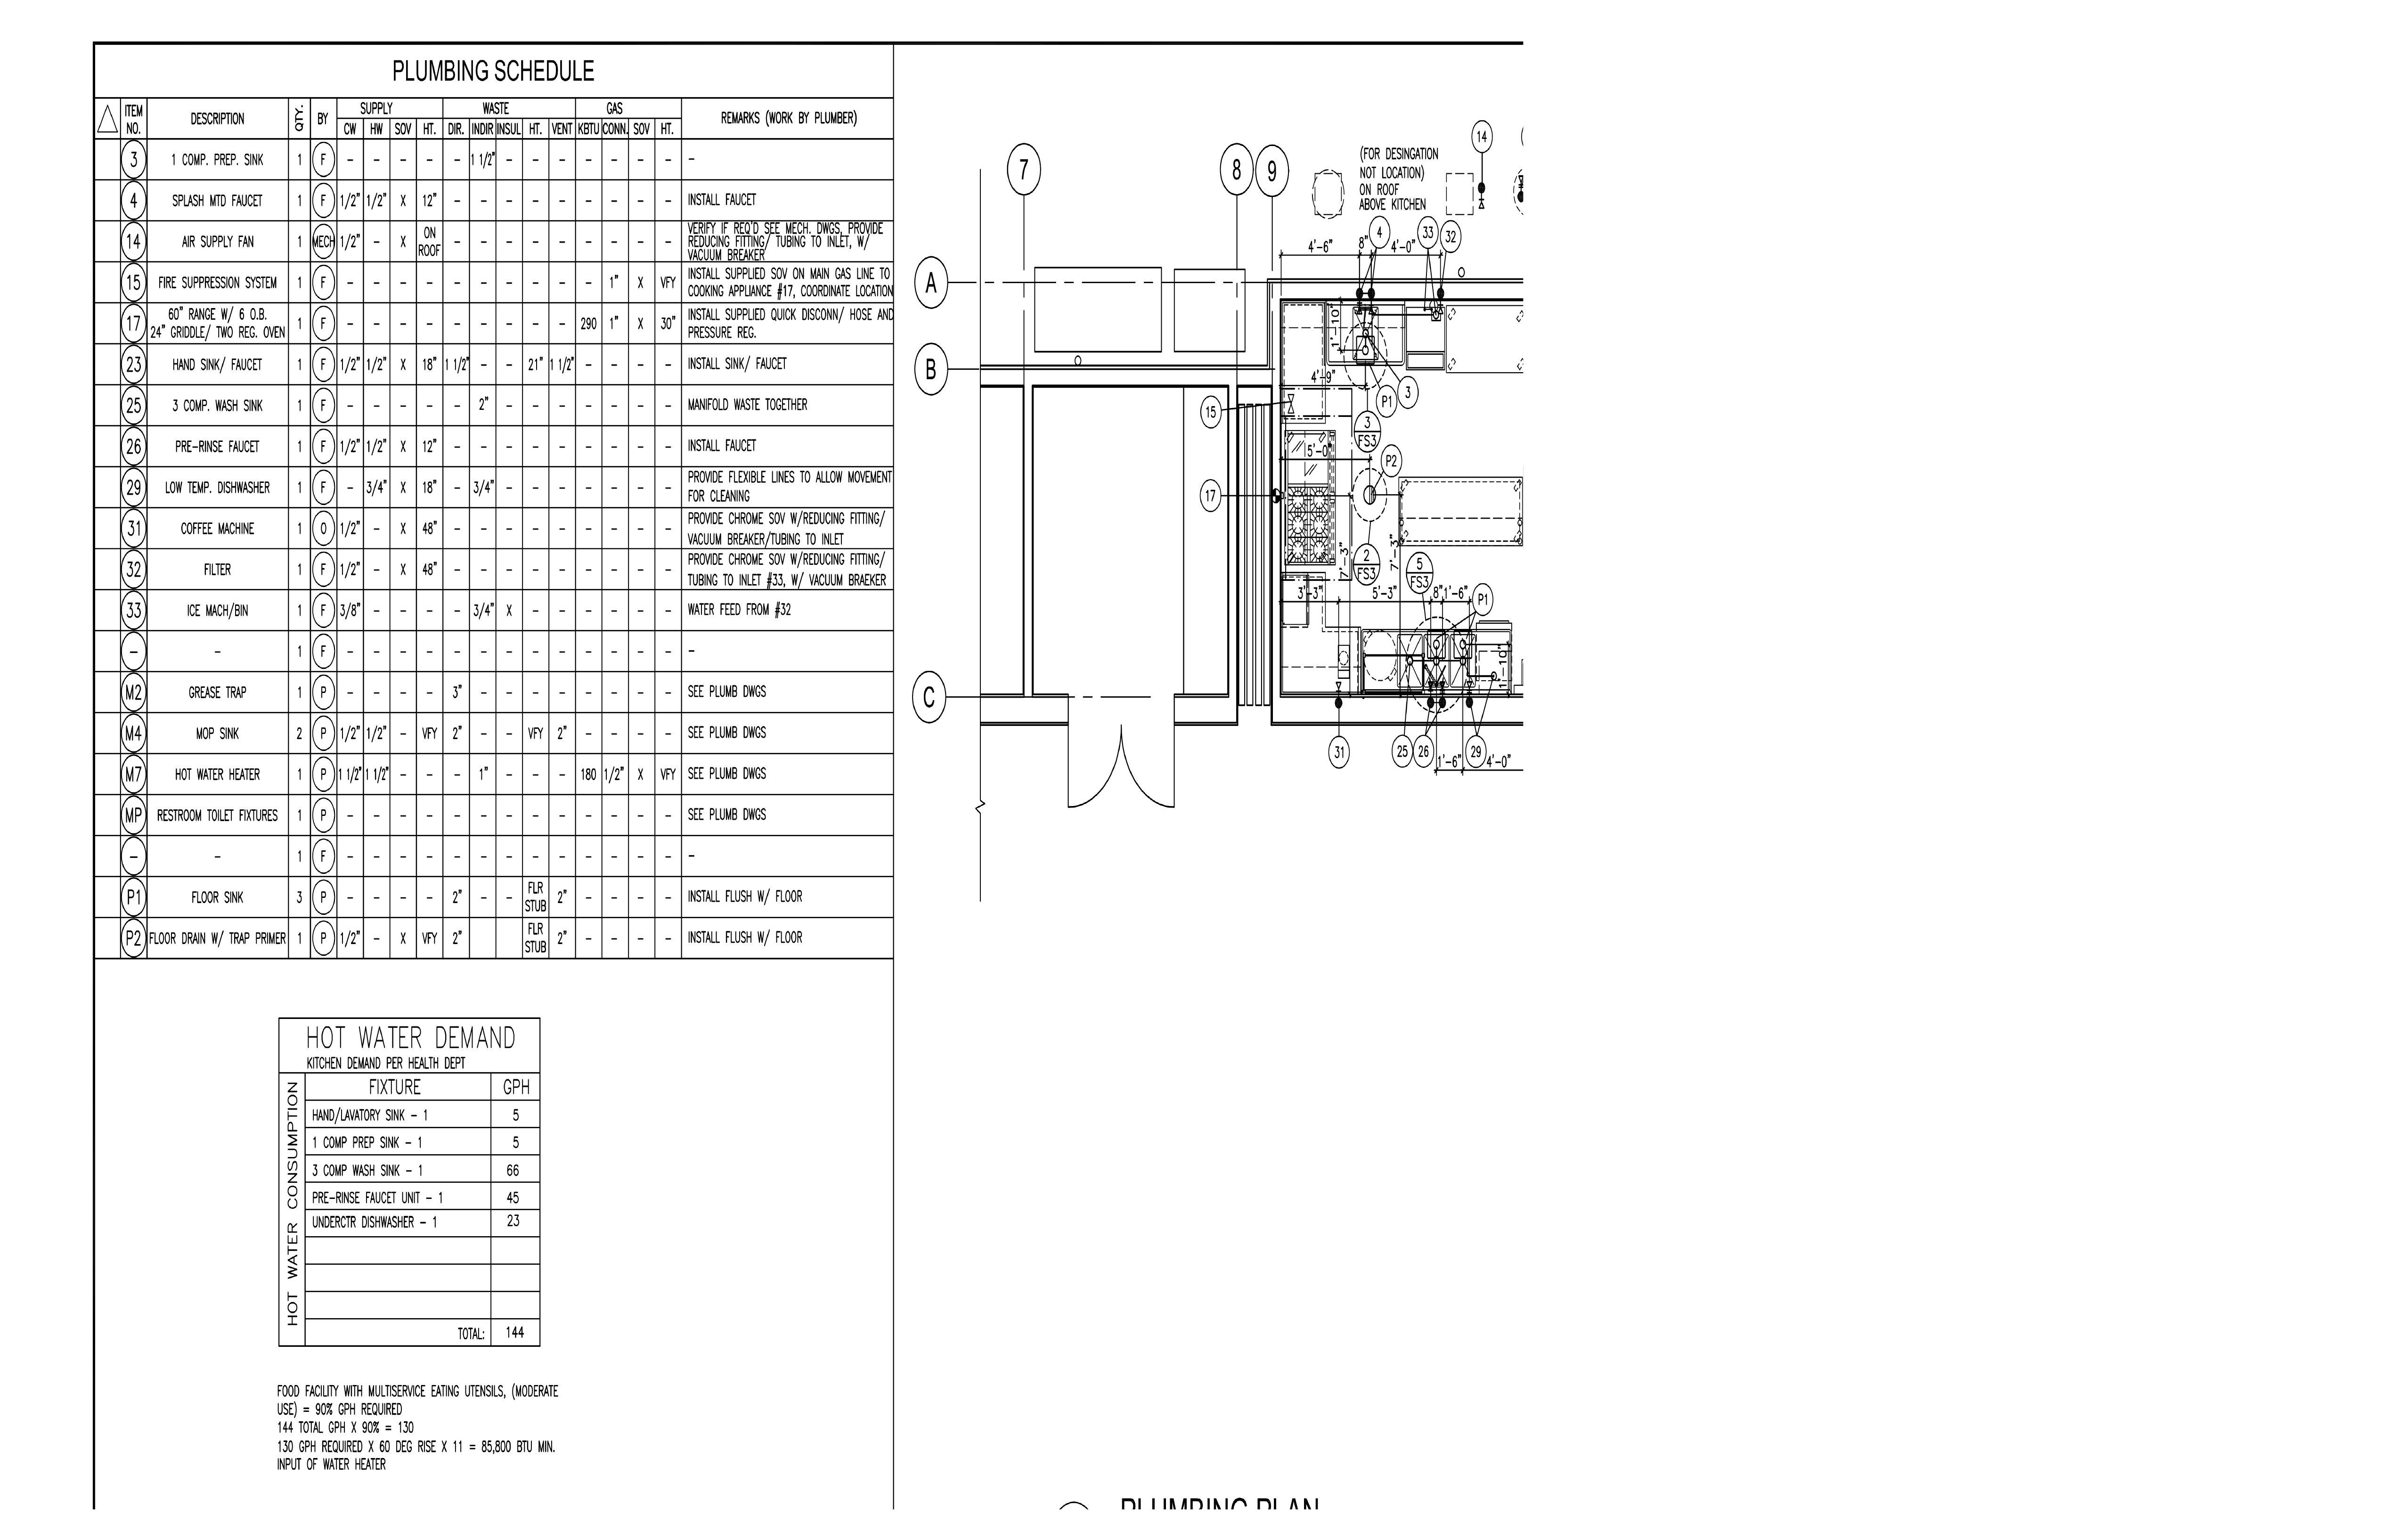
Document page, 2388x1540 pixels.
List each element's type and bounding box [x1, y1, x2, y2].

picture [35, 0, 1524, 1509]
